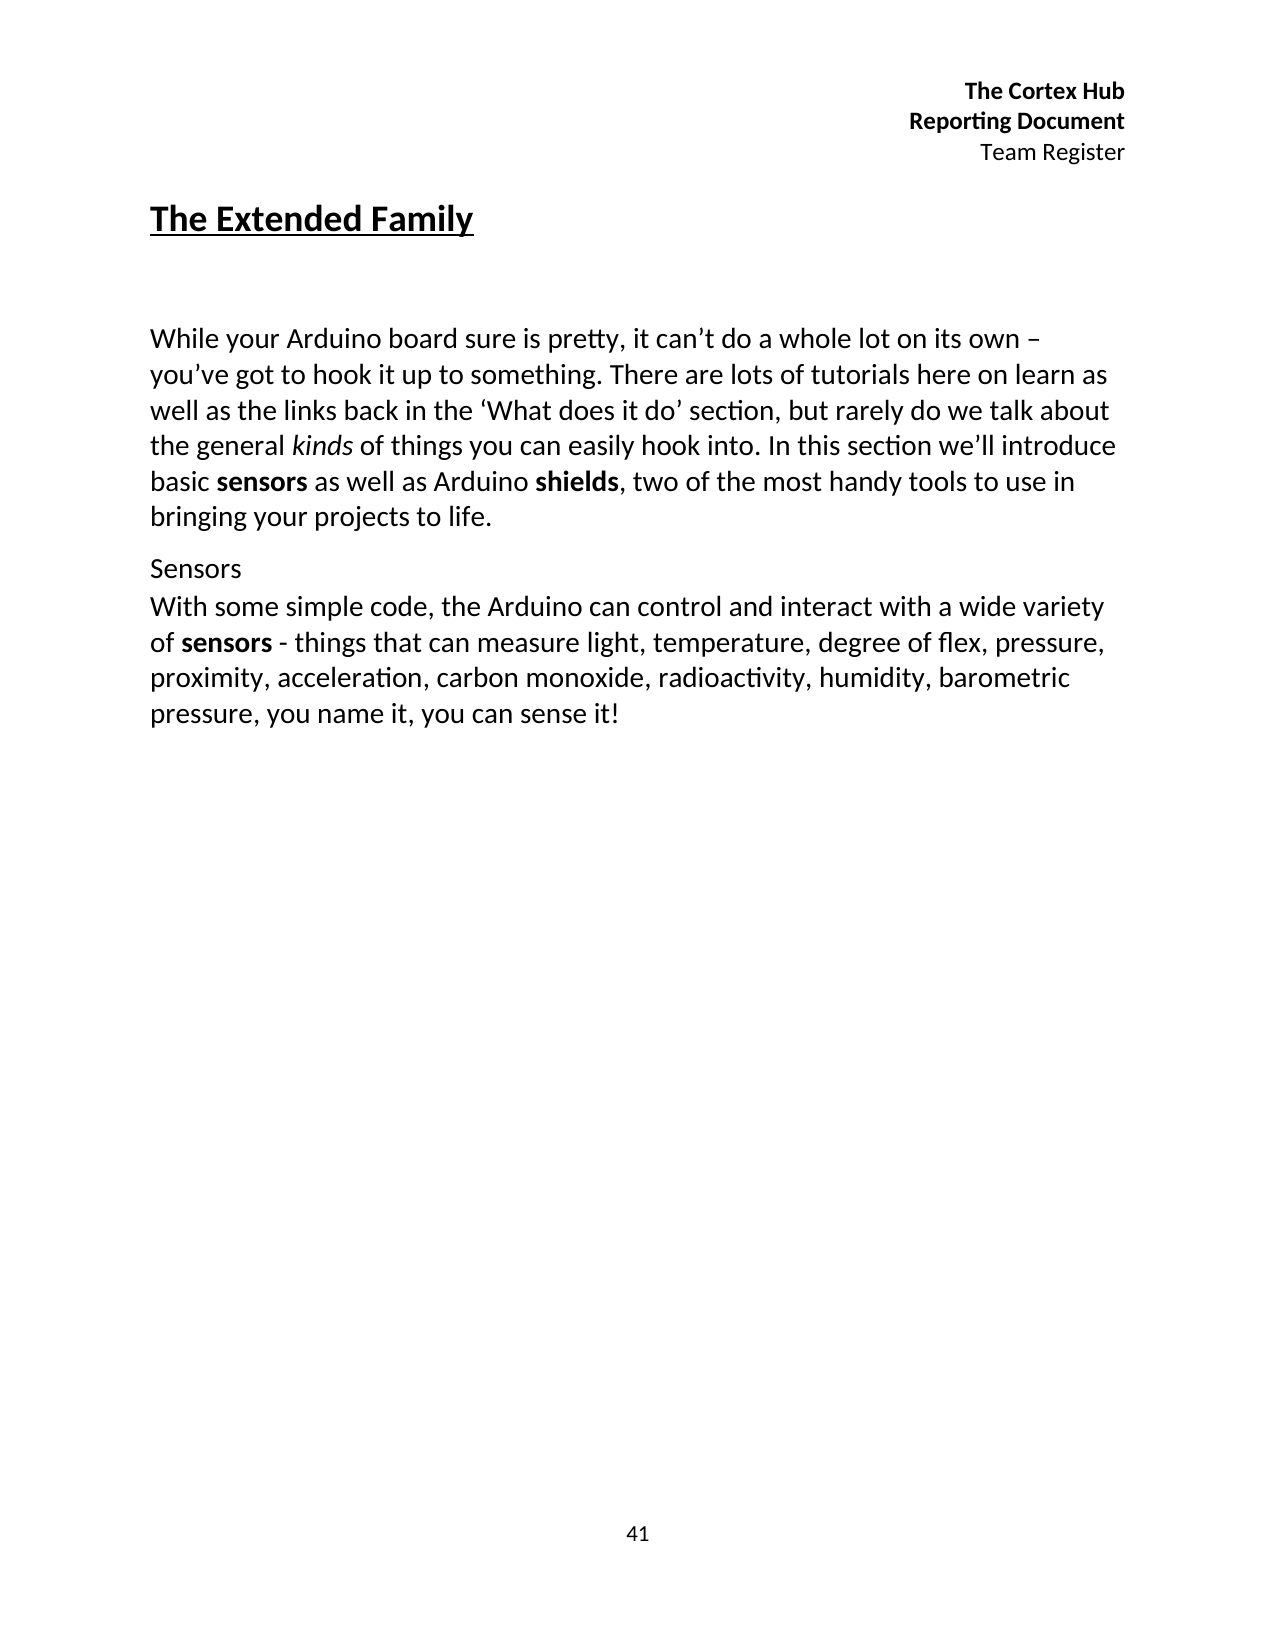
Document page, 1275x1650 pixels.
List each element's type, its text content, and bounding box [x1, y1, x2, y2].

text With some simple code, the Arduino can control and interact with a wide variety of sensors - things that can measure light, temperature, degree of flex, pressure, proximity, acceleration, carbon monoxide, radioactivity, humidity, barometric pressure, you name it, you can sense it! [150, 588, 1125, 731]
text While your Arduino board sure is pretty, it can’t do a whole lot on its own – you’ve got to hook it up to something. There are lots of tutorials here on learn as well as the links back in the ‘What does it do’ section, but rarely do we talk about the general kinds of things you can easily hook into. In this section we’ll introduce basic sensors as well as Arduino shields, two of the most handy tools to use in bringing your projects to life. [150, 320, 1125, 534]
text Sensors [150, 550, 1125, 585]
text The Extended Family [150, 194, 1125, 240]
